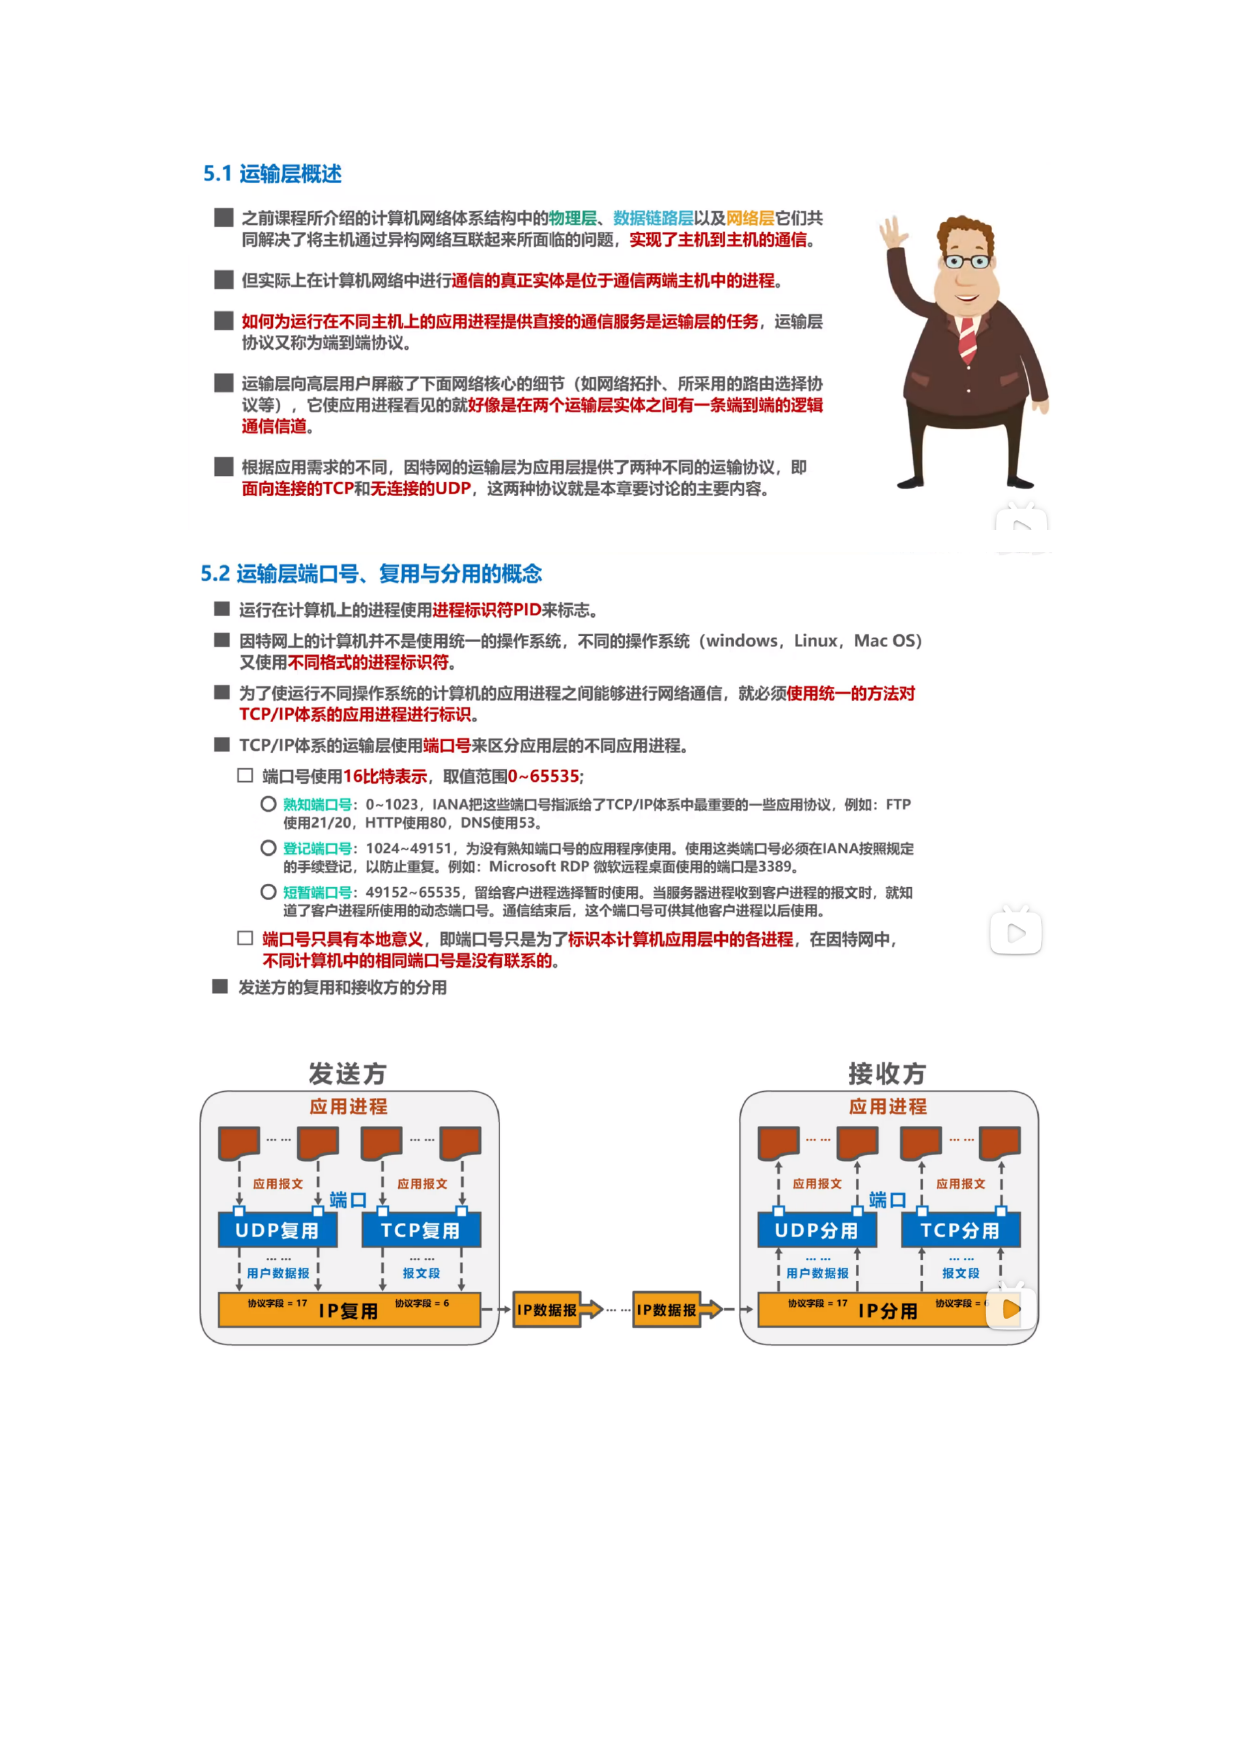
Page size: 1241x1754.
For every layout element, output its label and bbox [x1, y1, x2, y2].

picture [187, 552, 1053, 973]
picture [187, 974, 1052, 1355]
picture [187, 162, 1052, 530]
